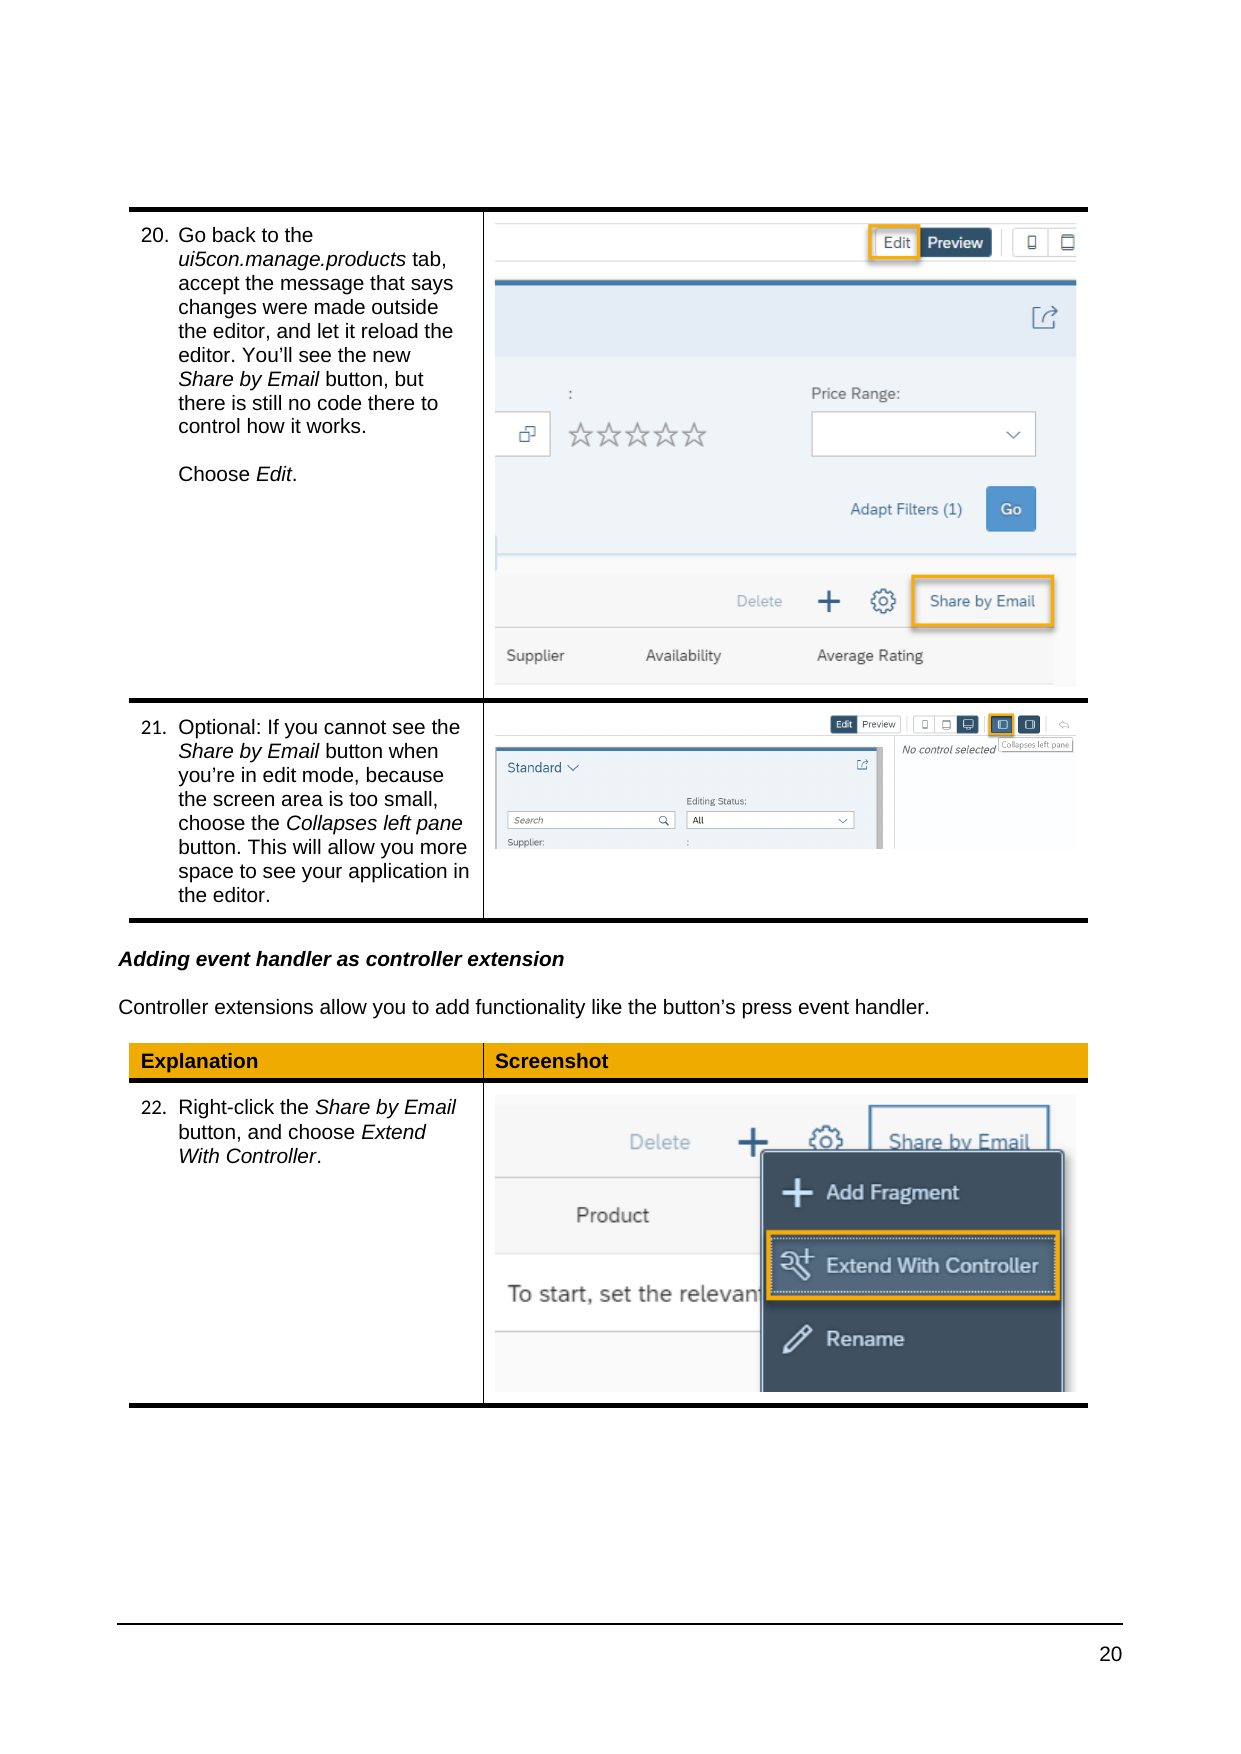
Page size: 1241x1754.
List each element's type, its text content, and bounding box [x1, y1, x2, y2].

table_cell [484, 1083, 1088, 1403]
table_header Go back to the ui5con.manage.products tab, accept the message that says changes were made outside the editor, and let it reload the editor. You’ll see the new Share by Email button, but there is still no code there to control how it works. Choose Edit. [129, 212, 483, 698]
table_cell Right-click the Share by Email button, and choose Extend With Controller. [129, 1083, 483, 1403]
table_header Screenshot [484, 1043, 1088, 1078]
subtitle Adding event handler as controller extension [118, 947, 1122, 971]
text Controller extensions allow you to add functionality like the button’s press event handler. [118, 995, 1122, 1019]
picture [494, 713, 1077, 849]
table_header [484, 212, 1088, 698]
table_header Explanation [129, 1043, 483, 1078]
table_cell [484, 703, 1088, 918]
picture [494, 1094, 1077, 1392]
table_cell Optional: If you cannot see the Share by Email button when you’re in edit mode, because the screen area is too small, choose the Collapses left pane button. This will allow you more space to see your application in the editor. [129, 703, 483, 918]
picture [494, 222, 1077, 687]
